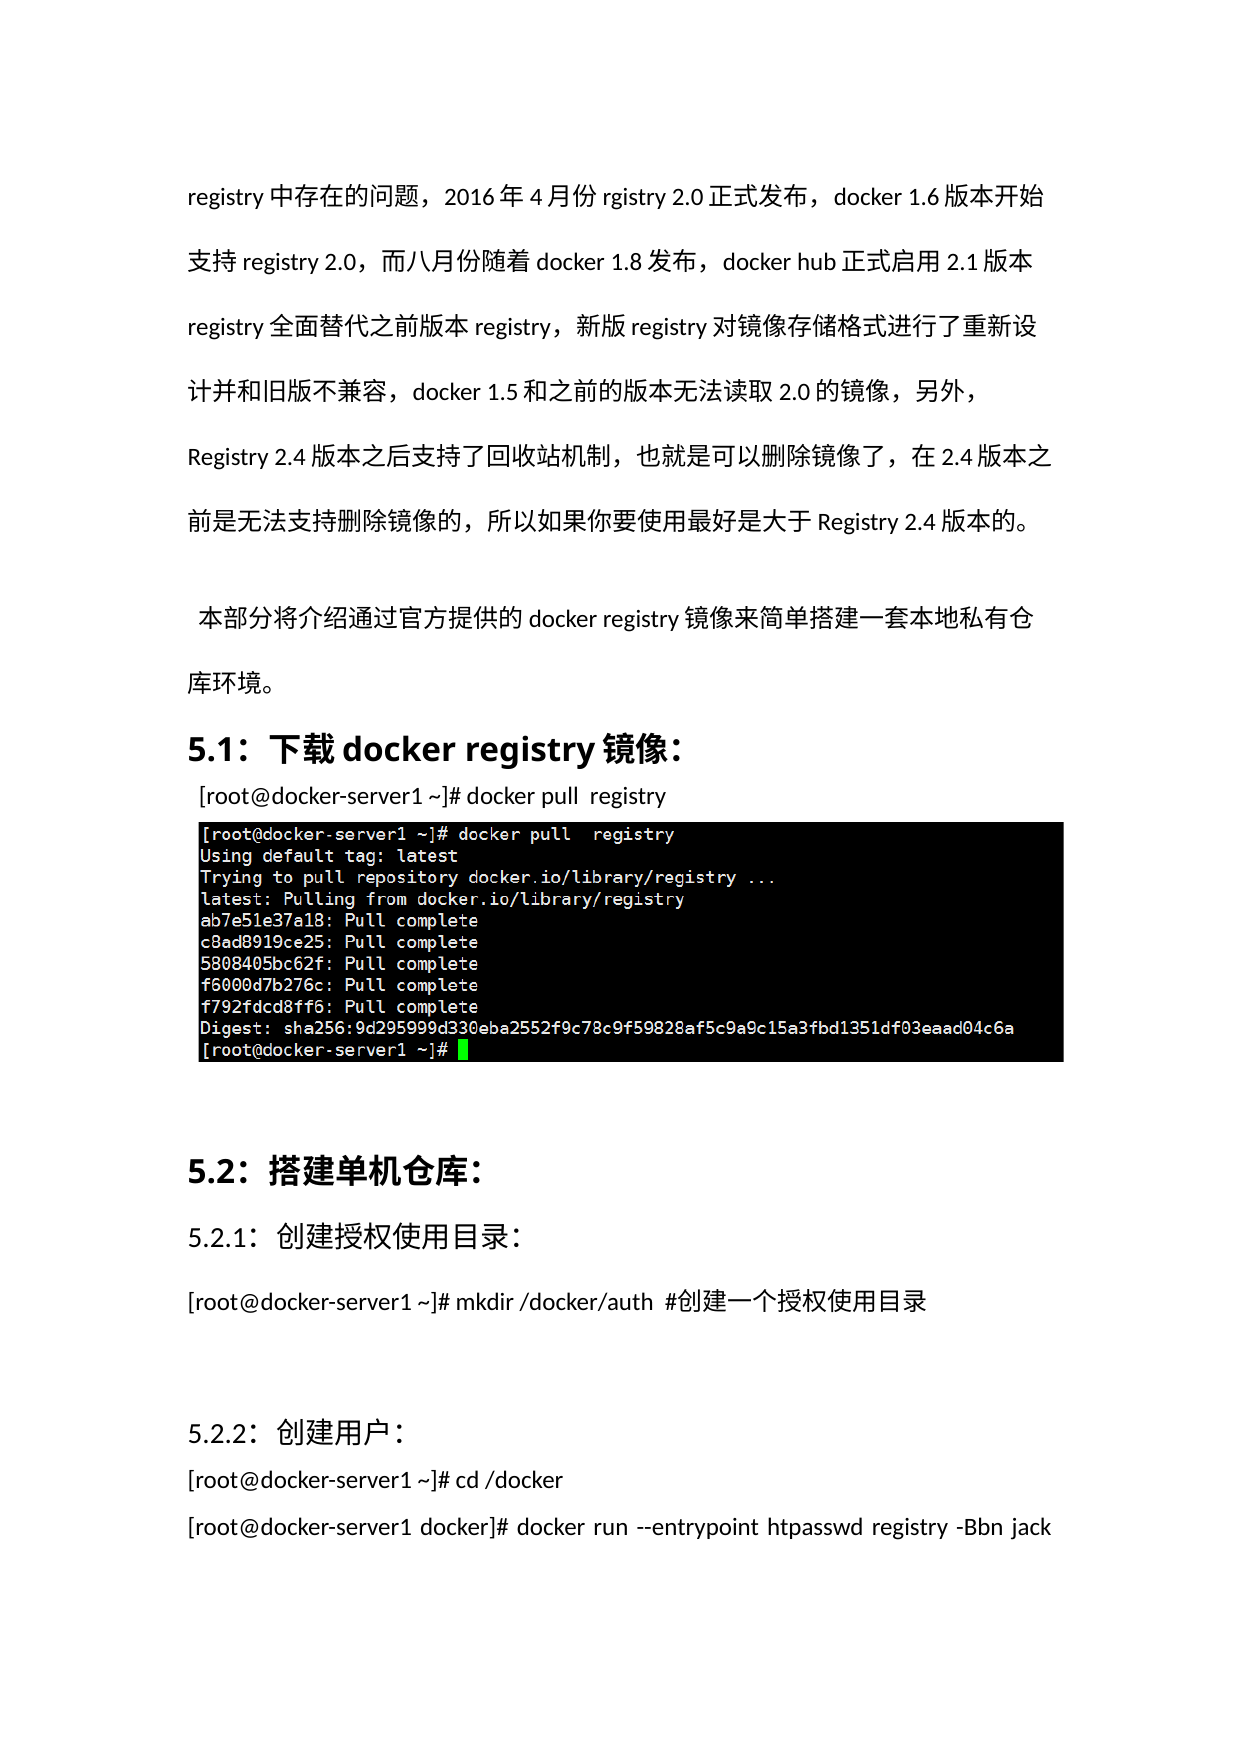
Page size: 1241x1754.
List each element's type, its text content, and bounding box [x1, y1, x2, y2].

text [187, 1511, 1053, 1543]
subtitle 5.1：下载docker registry镜像： [187, 714, 1053, 779]
subtitle 5.2.1：创建授权使用目录： [187, 1202, 1053, 1267]
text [187, 162, 1053, 552]
text [root@docker-server1 ~]# cd /docker [187, 1463, 1053, 1495]
text 本部分将介绍通过官方提供的docker registry镜像来简单搭建一套本地私有仓库环境。 [187, 584, 1053, 714]
text [root@docker-server1 ~]# mkdir /docker/auth #创建一个授权使用目录 [187, 1267, 1053, 1332]
subtitle 5.2.2：创建用户： [187, 1398, 1053, 1463]
text [root@docker-server1 ~]# docker pull registry [187, 779, 1053, 812]
picture [198, 822, 1064, 1062]
subtitle 5.2：搭建单机仓库： [187, 1137, 1053, 1202]
